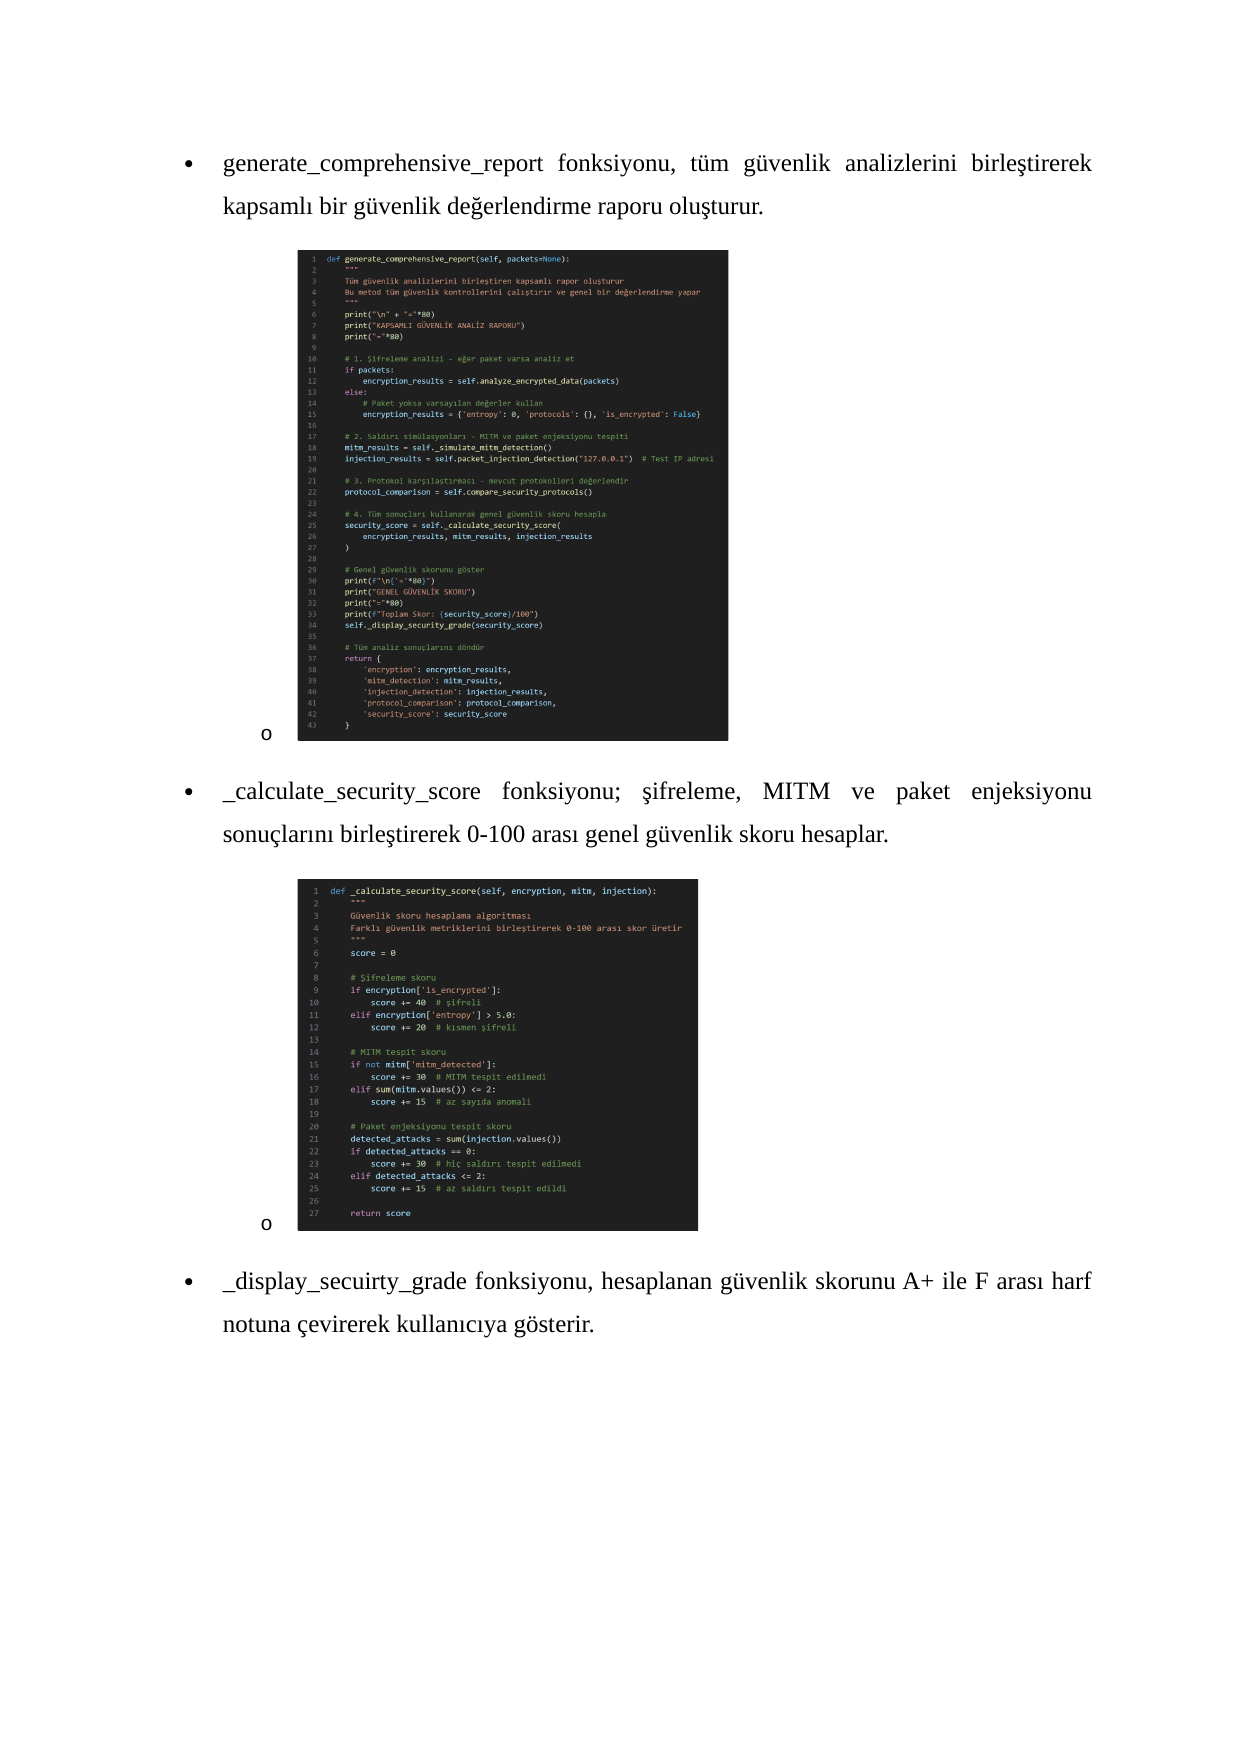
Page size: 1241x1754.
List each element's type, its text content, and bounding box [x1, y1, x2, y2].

list generate_comprehensive_report fonksiyonu, tüm güvenlik analizlerini birleştirerek kapsamlı bir güvenlik değerlendirme raporu oluşturur. [185, 148, 1093, 219]
picture [297, 879, 699, 1231]
list _calculate_security_score fonksiyonu; şifreleme, MITM ve paket enjeksiyonu sonuçlarını birleştirerek 0-100 arası genel güvenlik skoru hesaplar. [185, 776, 1093, 848]
list _display_secuirty_grade fonksiyonu, hesaplanan güvenlik skorunu A+ ile F arası harf notuna çevirerek kullanıcıya gösterir. [185, 1266, 1093, 1338]
picture [297, 250, 729, 741]
